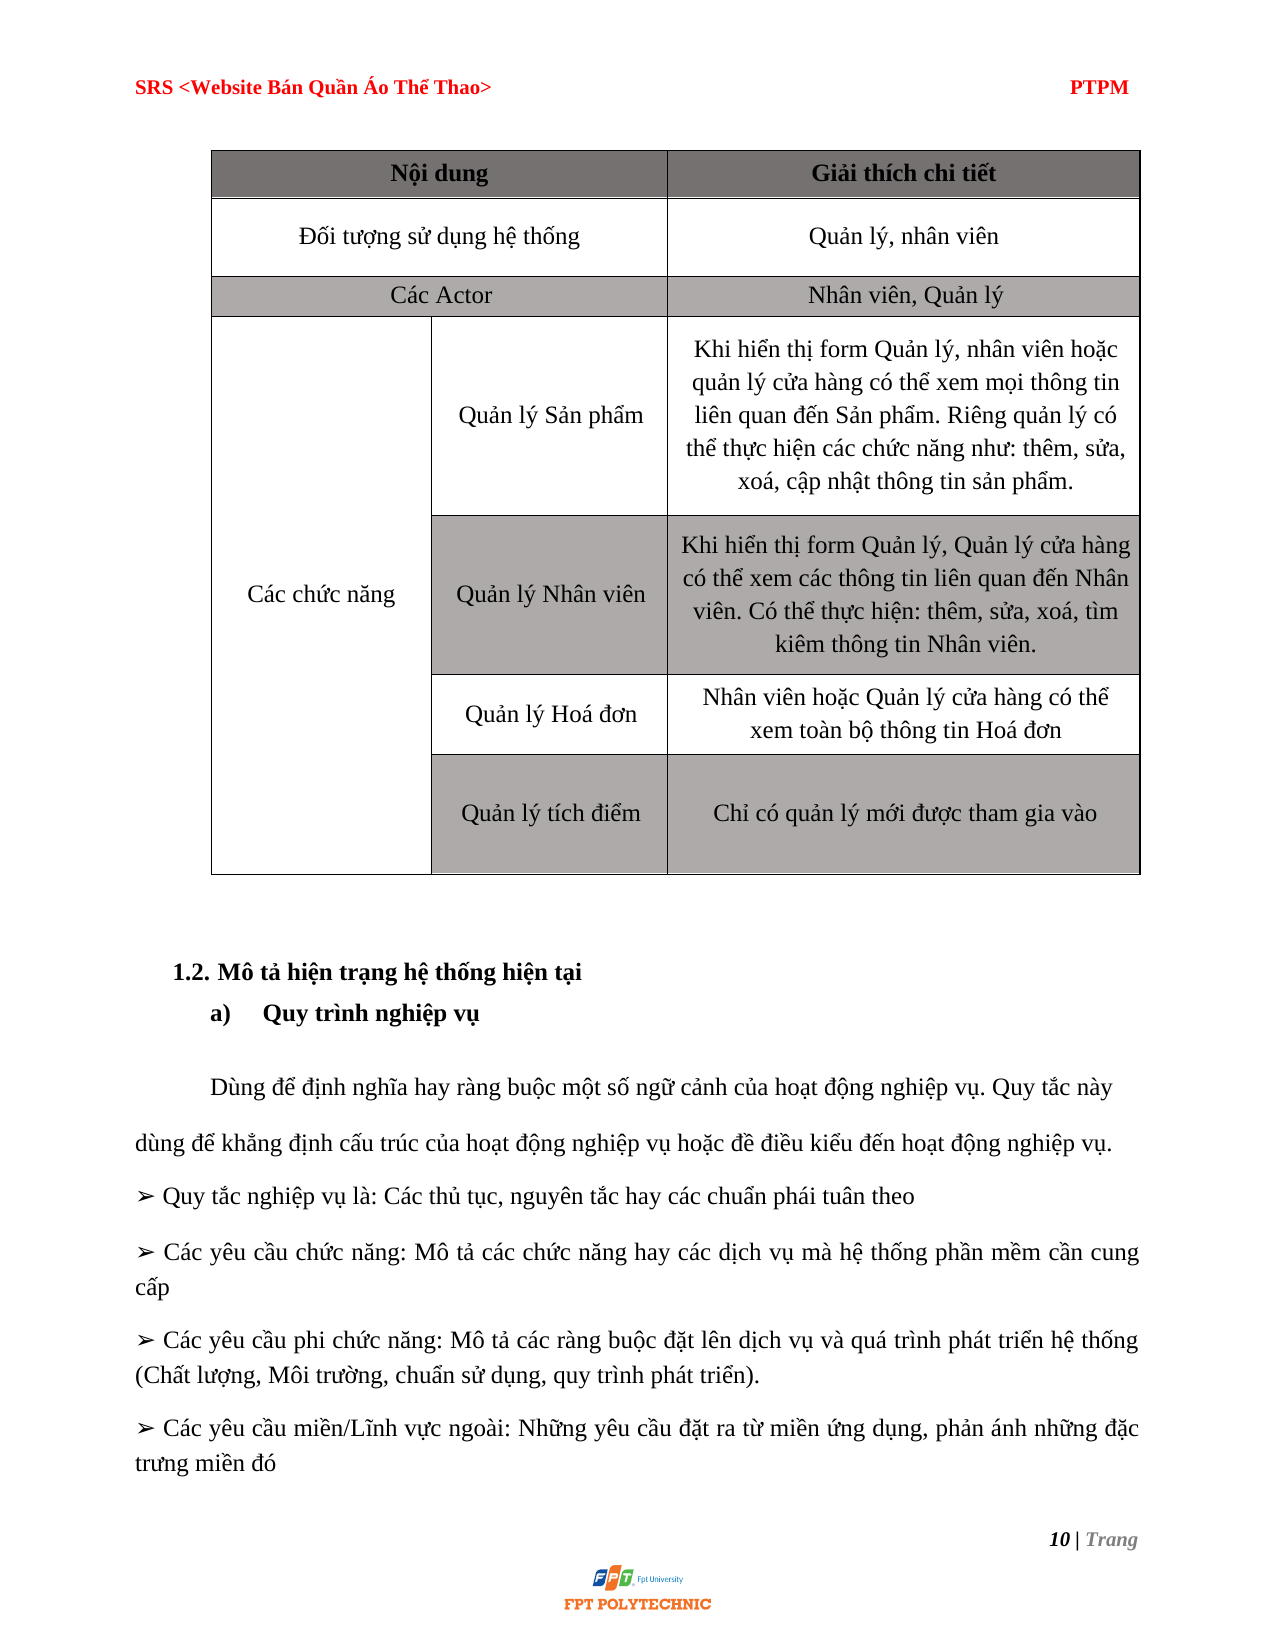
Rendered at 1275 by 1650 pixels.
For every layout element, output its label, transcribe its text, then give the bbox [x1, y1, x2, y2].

table_header Nội dung [212, 151, 667, 197]
table_cell Nhân viên, Quản lý [668, 277, 1139, 316]
picture [563, 1555, 712, 1628]
text ➢ Quy tắc nghiệp vụ là: Các thủ tục, nguyên tắc hay các chuẩn phái tuân theo [135, 1178, 1140, 1212]
list Quy trình nghiệp vụ [210, 998, 1140, 1027]
table_cell Chỉ có quản lý mới được tham gia vào [668, 755, 1139, 873]
list Mô tả hiện trạng hệ thống hiện tại [172, 957, 1140, 986]
table_cell Quản lý tích điểm [432, 755, 667, 873]
table_cell Quản lý Sản phẩm [432, 317, 667, 515]
table_cell Nhân viên hoặc Quản lý cửa hàng có thể xem toàn bộ thông tin Hoá đơn [668, 675, 1139, 754]
text dùng để khẳng định cấu trúc của hoạt động nghiệp vụ hoặc đề điều kiểu đến hoạt động nghiệp vụ. [135, 1128, 1140, 1157]
table_header Giải thích chi tiết [668, 151, 1139, 197]
table_cell Đối tượng sử dụng hệ thống [212, 199, 667, 276]
table_cell Các Actor [212, 277, 667, 316]
table_cell Quản lý Nhân viên [432, 516, 667, 674]
text Dùng để định nghĩa hay ràng buộc một số ngữ cảnh của hoạt động nghiệp vụ. Quy tắc này [210, 1072, 1140, 1107]
table_cell Các chức năng [212, 317, 431, 873]
text ➢ Các yêu cầu miền/Lĩnh vực ngoài: Những yêu cầu đặt ra từ miền ứng dụng, phản ánh những đặc trưng miền đó [135, 1409, 1140, 1483]
text ➢ Các yêu cầu chức năng: Mô tả các chức năng hay các dịch vụ mà hệ thống phần mềm cần cung cấp [135, 1233, 1140, 1301]
table_cell Quản lý Hoá đơn [432, 675, 667, 754]
text ➢ Các yêu cầu phi chức năng: Mô tả các ràng buộc đặt lên dịch vụ và quá trình phát triển hệ thống (Chất lượng, Môi trường, chuẩn sử dụng, quy trình phát triển). [135, 1321, 1140, 1388]
table_cell Khi hiển thị form Quản lý, nhân viên hoặc quản lý cửa hàng có thể xem mọi thông tin liên quan đến Sản phẩm. Riêng quản lý có thể thực hiện các chức năng như: thêm, sửa, xoá, cập nhật thông tin sản phẩm. [668, 317, 1139, 515]
table_cell Khi hiển thị form Quản lý, Quản lý cửa hàng có thể xem các thông tin liên quan đến Nhân viên. Có thể thực hiện: thêm, sửa, xoá, tìm kiêm thông tin Nhân viên. [668, 516, 1139, 674]
table_cell Quản lý, nhân viên [668, 199, 1139, 276]
